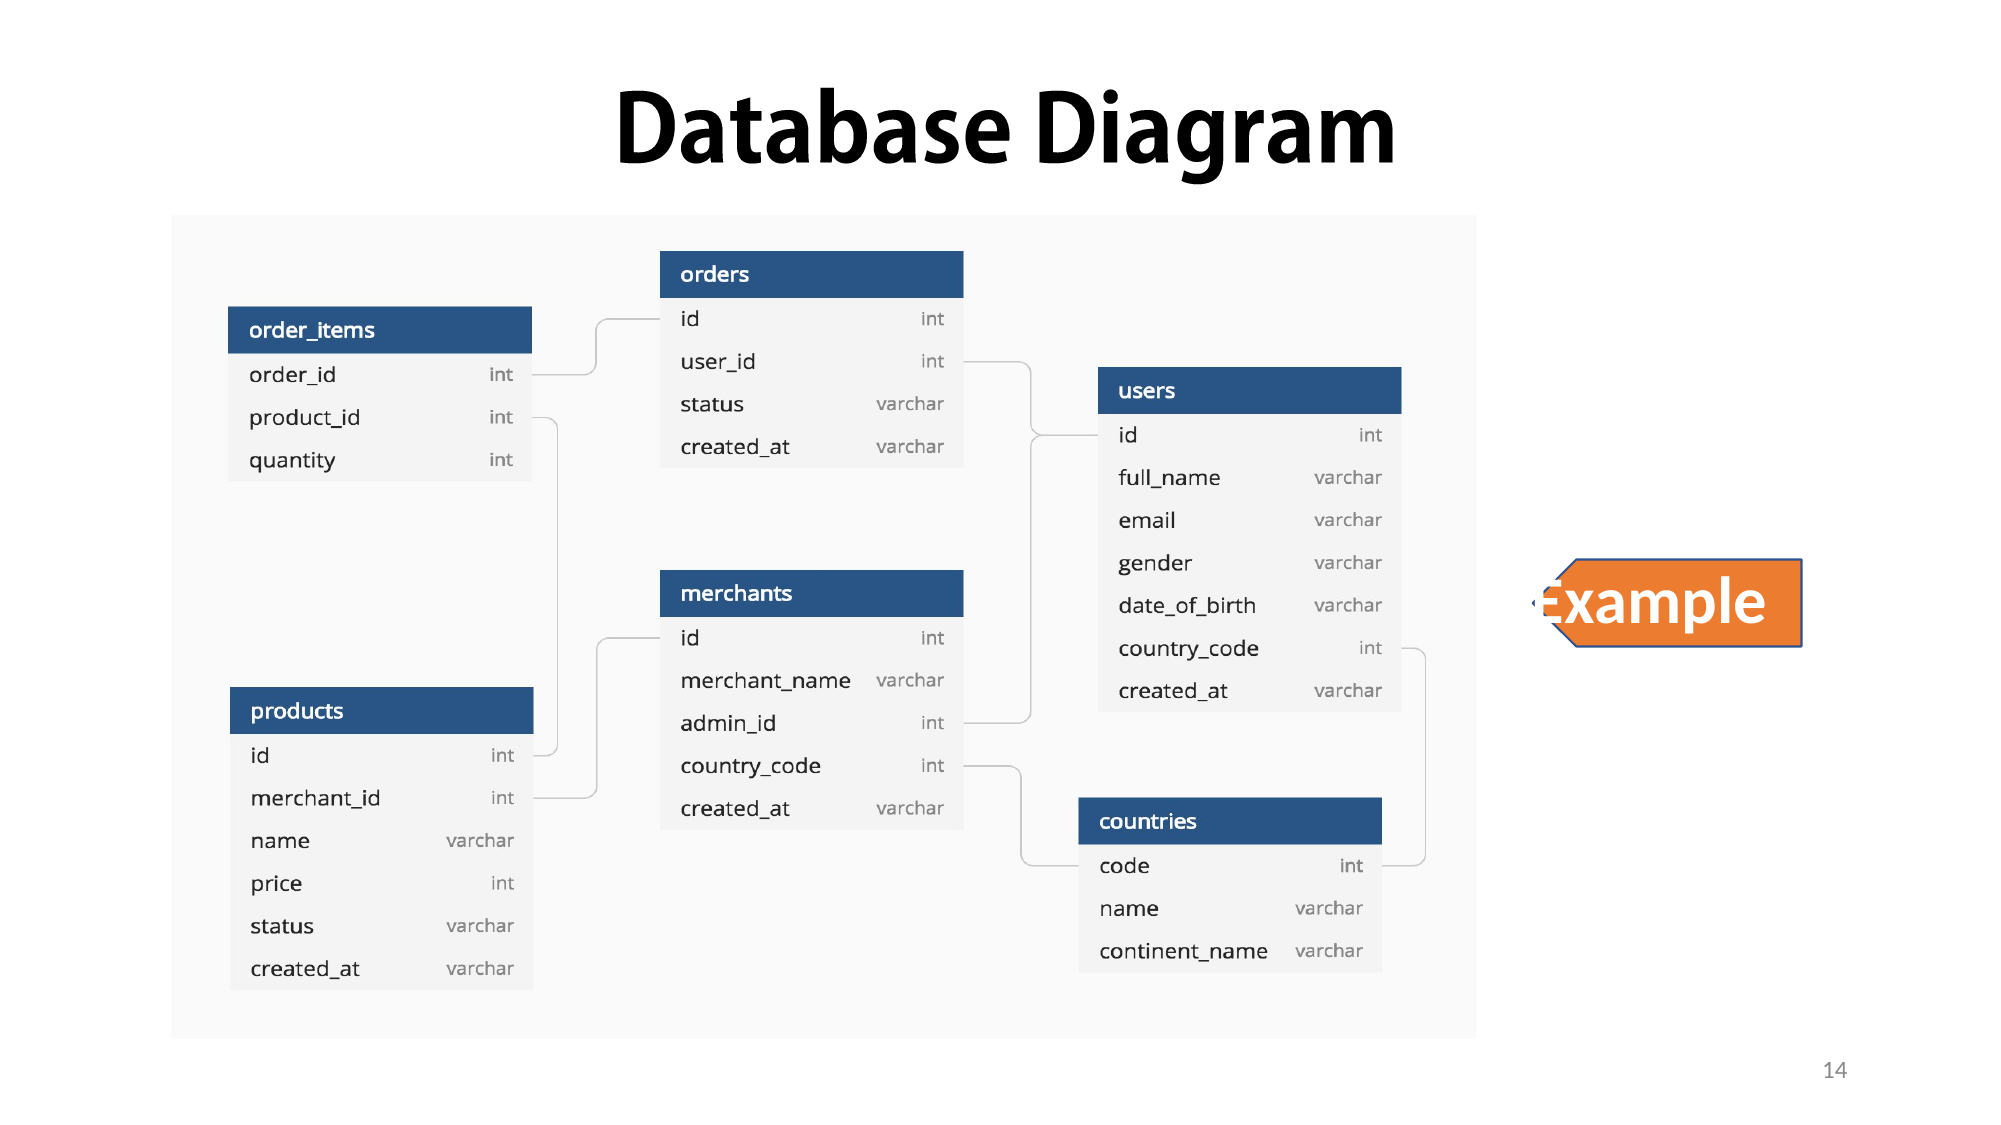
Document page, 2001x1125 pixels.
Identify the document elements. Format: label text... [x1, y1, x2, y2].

text 14 [884, 227, 1996, 1085]
picture [613, 72, 1447, 189]
picture [171, 215, 1477, 1039]
